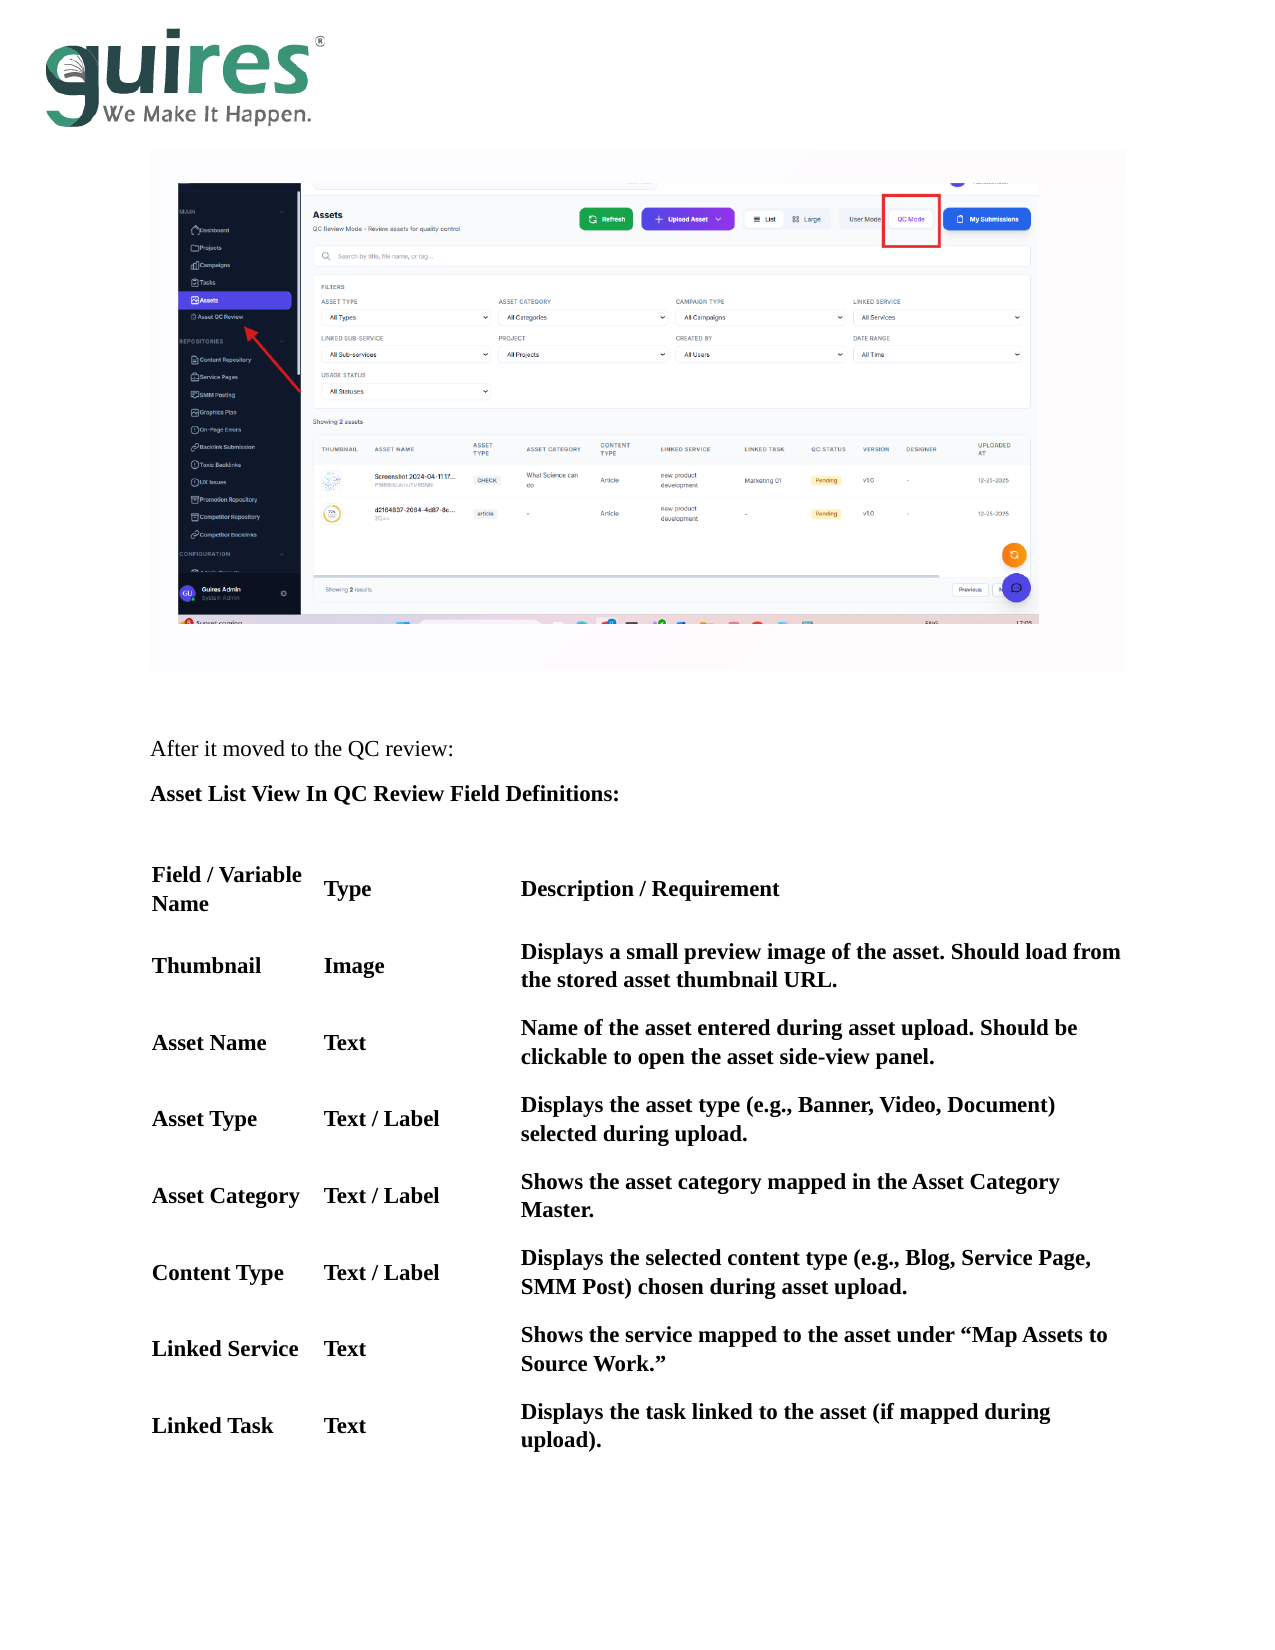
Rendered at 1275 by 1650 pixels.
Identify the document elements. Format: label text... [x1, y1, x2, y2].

table_cell Linked Service [150, 1320, 322, 1396]
table_cell Asset Type [150, 1090, 322, 1166]
picture [45, 28, 325, 127]
table_cell Text / Label [322, 1166, 519, 1243]
table_cell Asset Name [150, 1013, 322, 1089]
table_cell Text / Label [322, 1090, 519, 1166]
table_cell Text / Label [322, 1243, 519, 1319]
table_header Field / Variable Name [150, 860, 322, 936]
text After it moved to the QC review: [150, 735, 1125, 762]
table_cell Text [322, 1396, 519, 1473]
table_cell Shows the asset category mapped in the Asset Category Master. [519, 1166, 1125, 1243]
picture [150, 150, 1125, 671]
table_header Description / Requirement [519, 860, 1125, 936]
table_cell Text [322, 1320, 519, 1396]
table_cell Content Type [150, 1243, 322, 1319]
table_cell Thumbnail [150, 936, 322, 1013]
table_cell Shows the service mapped to the asset under “Map Assets to Source Work.” [519, 1320, 1125, 1396]
table_cell Displays the selected content type (e.g., Blog, Service Page, SMM Post) chosen during asset upload. [519, 1243, 1125, 1319]
table_cell Image [322, 936, 519, 1013]
table_cell Asset Category [150, 1166, 322, 1243]
table_cell Name of the asset entered during asset upload. Should be clickable to open the asset side-view panel. [519, 1013, 1125, 1089]
table_cell Text [322, 1013, 519, 1089]
table_cell Displays the asset type (e.g., Banner, Video, Document) selected during upload. [519, 1090, 1125, 1166]
table_header Type [322, 860, 519, 936]
table_cell Linked Task [150, 1396, 322, 1473]
table_cell Displays a small preview image of the asset. Should load from the stored asset thumbnail URL. [519, 936, 1125, 1013]
table_cell Displays the task linked to the asset (if mapped during upload). [519, 1396, 1125, 1473]
text Asset List View In QC Review Field Definitions: [150, 780, 1125, 840]
